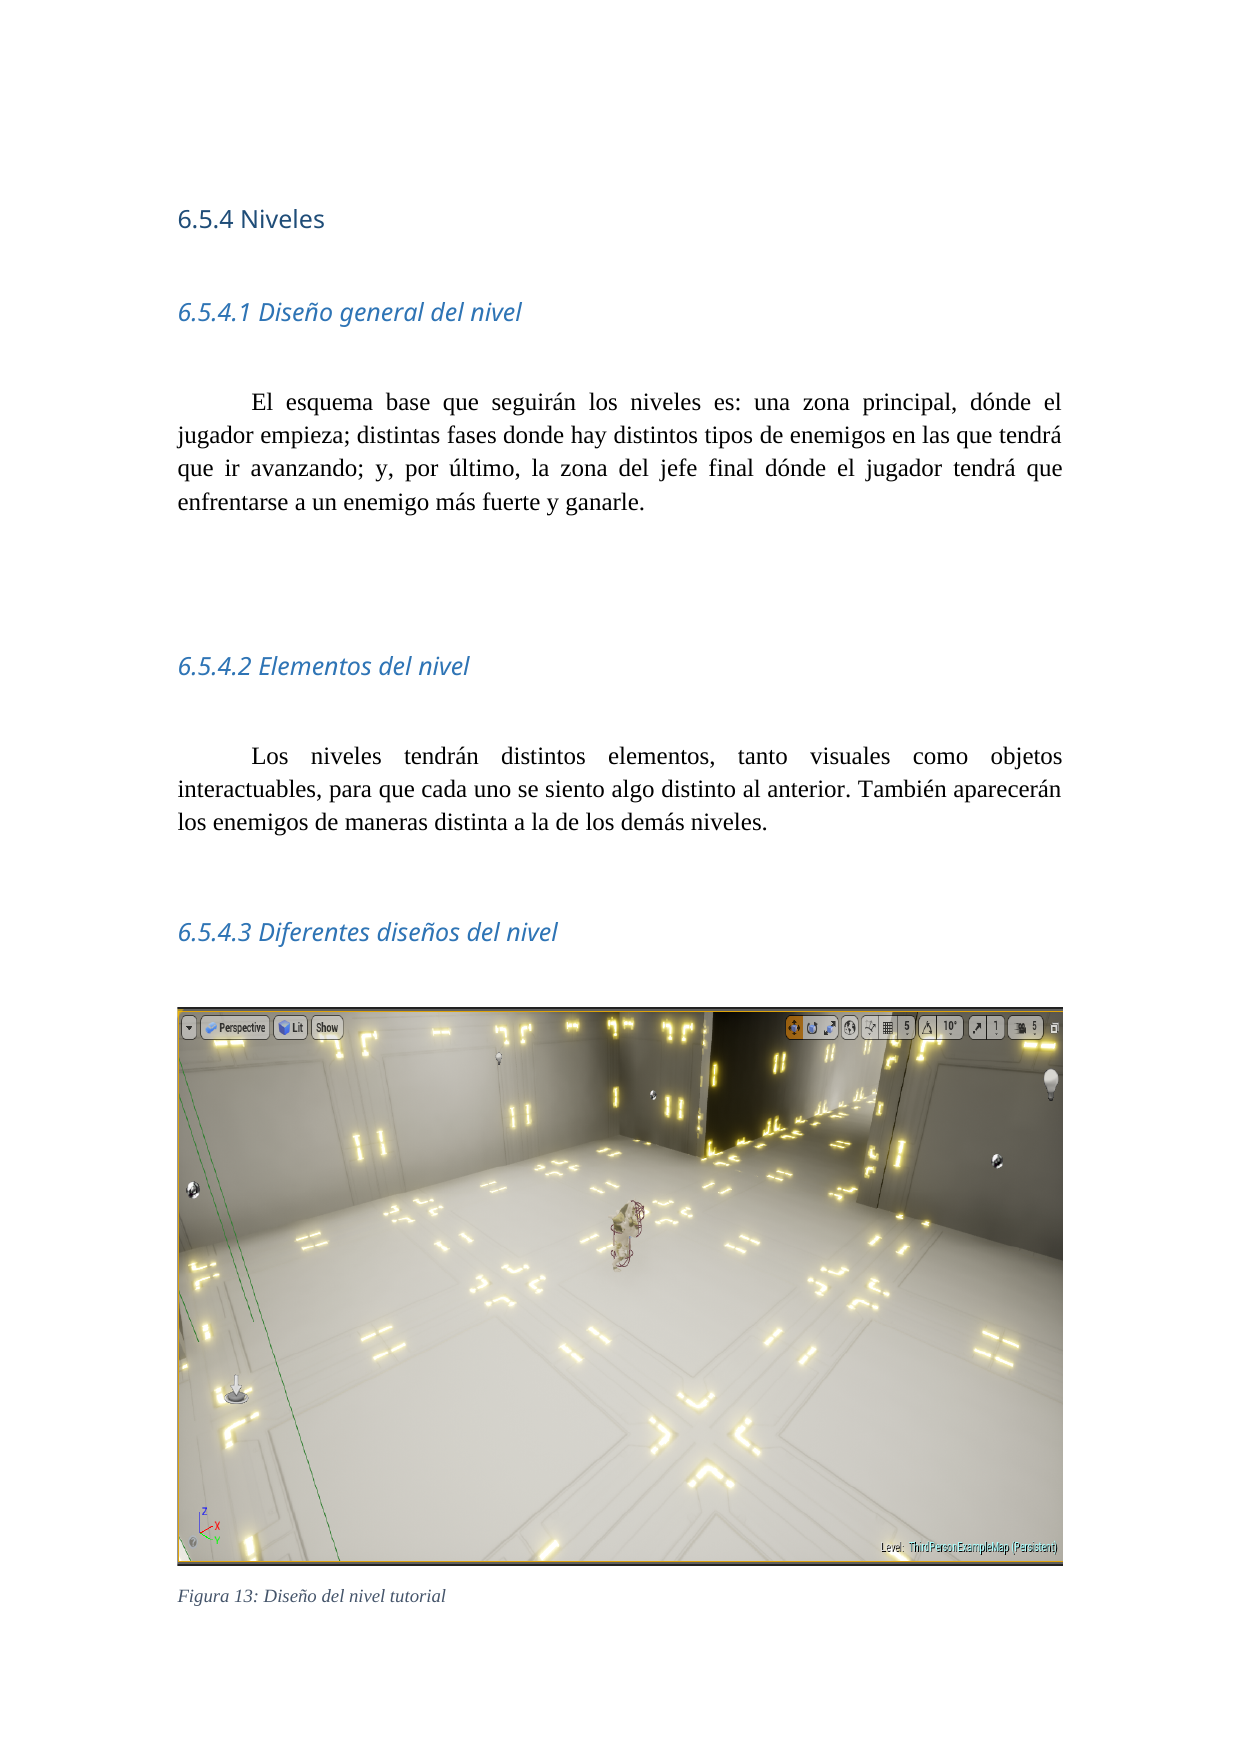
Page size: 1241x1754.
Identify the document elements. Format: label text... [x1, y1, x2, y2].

picture [177, 1007, 1063, 1566]
subtitle 6.5.4 Niveles [177, 201, 1063, 236]
text El esquema base que seguirán los niveles es: una zona principal, dónde el jugador empieza; distintas fases donde hay distintos tipos de enemigos en las que tendrá que ir avanzando; y, por último, la zona del jefe final dónde el jugador tendrá que enfrentarse a un enemigo más fuerte y ganarle. [177, 387, 1063, 515]
text Los niveles tendrán distintos elementos, tanto visuales como objetos interactuables, para que cada uno se siento algo distinto al anterior. También aparecerán los enemigos de maneras distinta a la de los demás niveles. [177, 741, 1063, 836]
subtitle 6.5.4.3 Diferentes diseños del nivel [177, 915, 1063, 949]
subtitle 6.5.4.2 Elementos del nivel [177, 648, 1063, 682]
subtitle 6.5.4.1 Diseño general del nivel [177, 294, 1063, 328]
